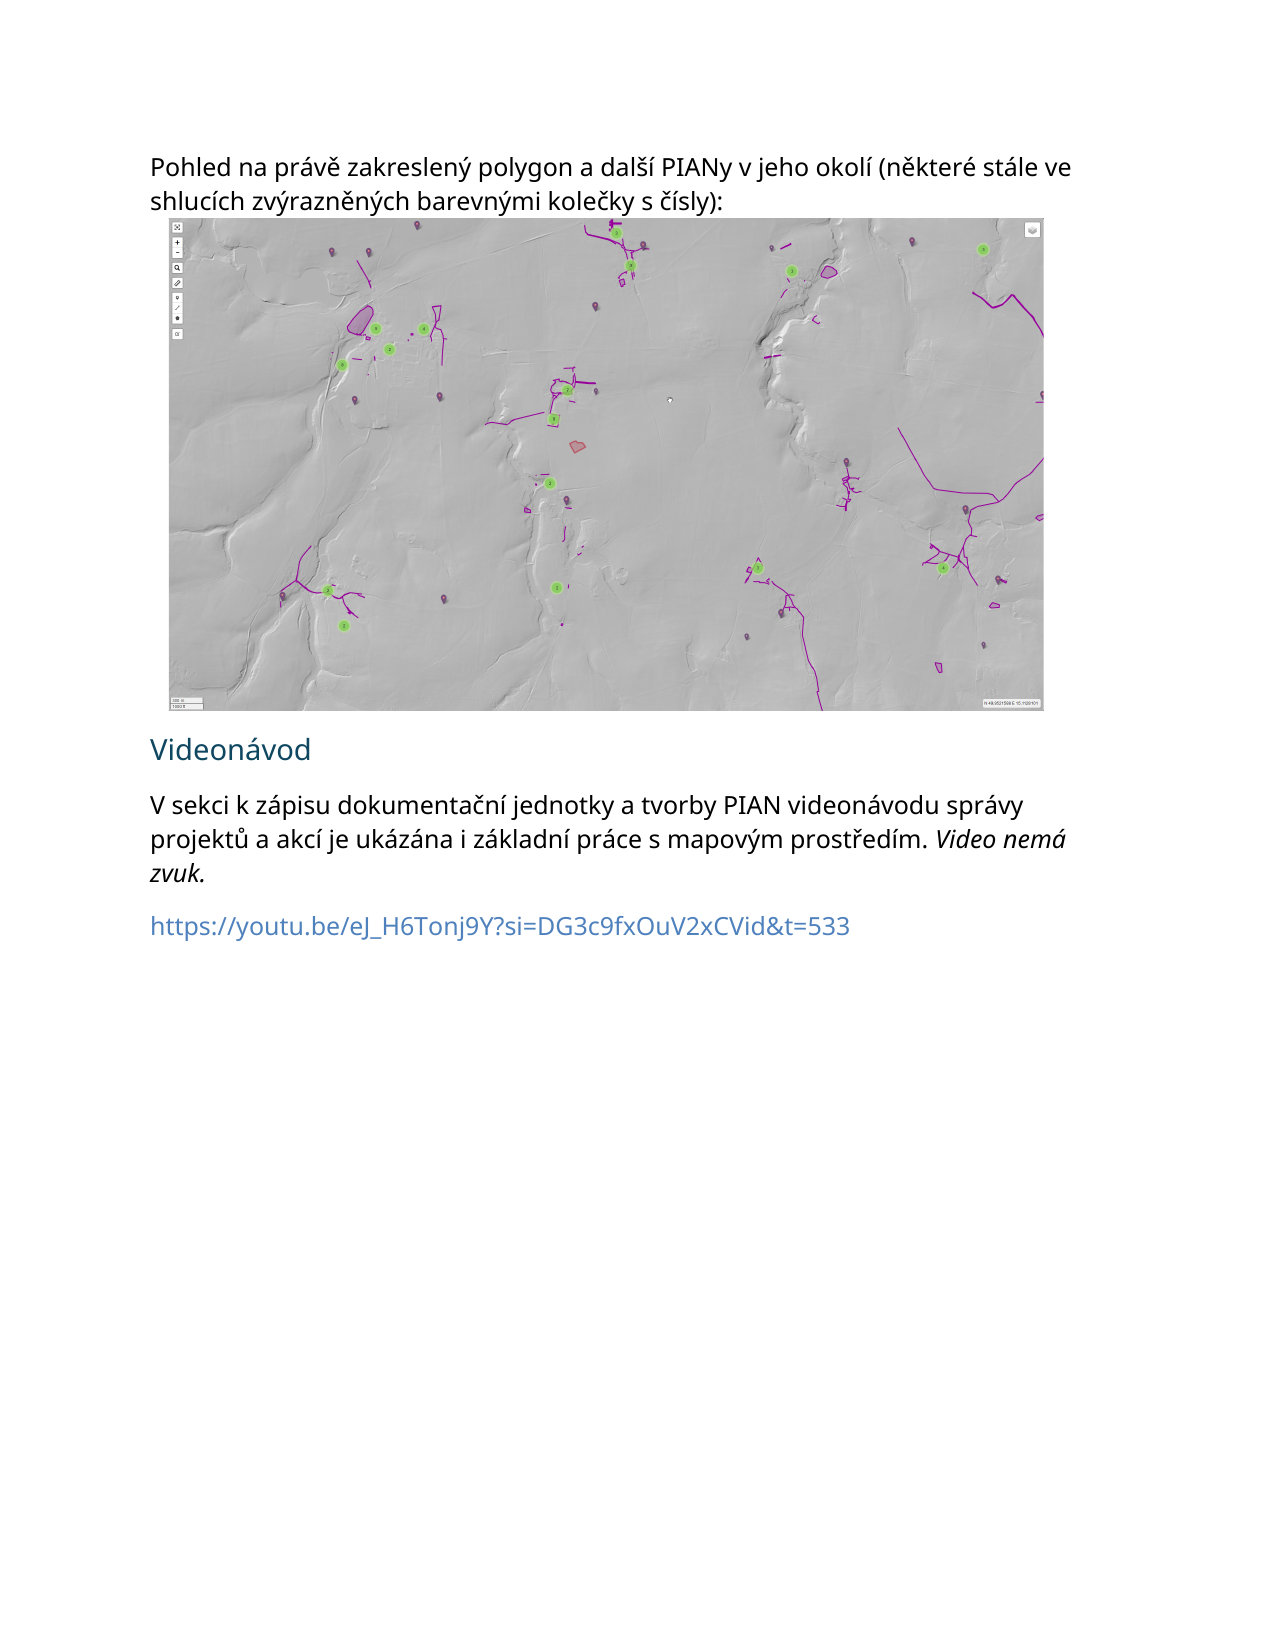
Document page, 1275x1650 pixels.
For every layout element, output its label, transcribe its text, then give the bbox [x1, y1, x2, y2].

text https://youtu.be/eJ_H6Tonj9Y?si=DG3c9fxOuV2xCVid&t=533 [150, 908, 1125, 942]
text V sekci k zápisu dokumentační jednotky a tvorby PIAN videonávodu správy projektů a akcí je ukázána i základní práce s mapovým prostředím. Video nemá zvuk. [150, 787, 1125, 890]
subtitle Videonávod [150, 729, 1125, 769]
picture [168, 218, 1044, 711]
